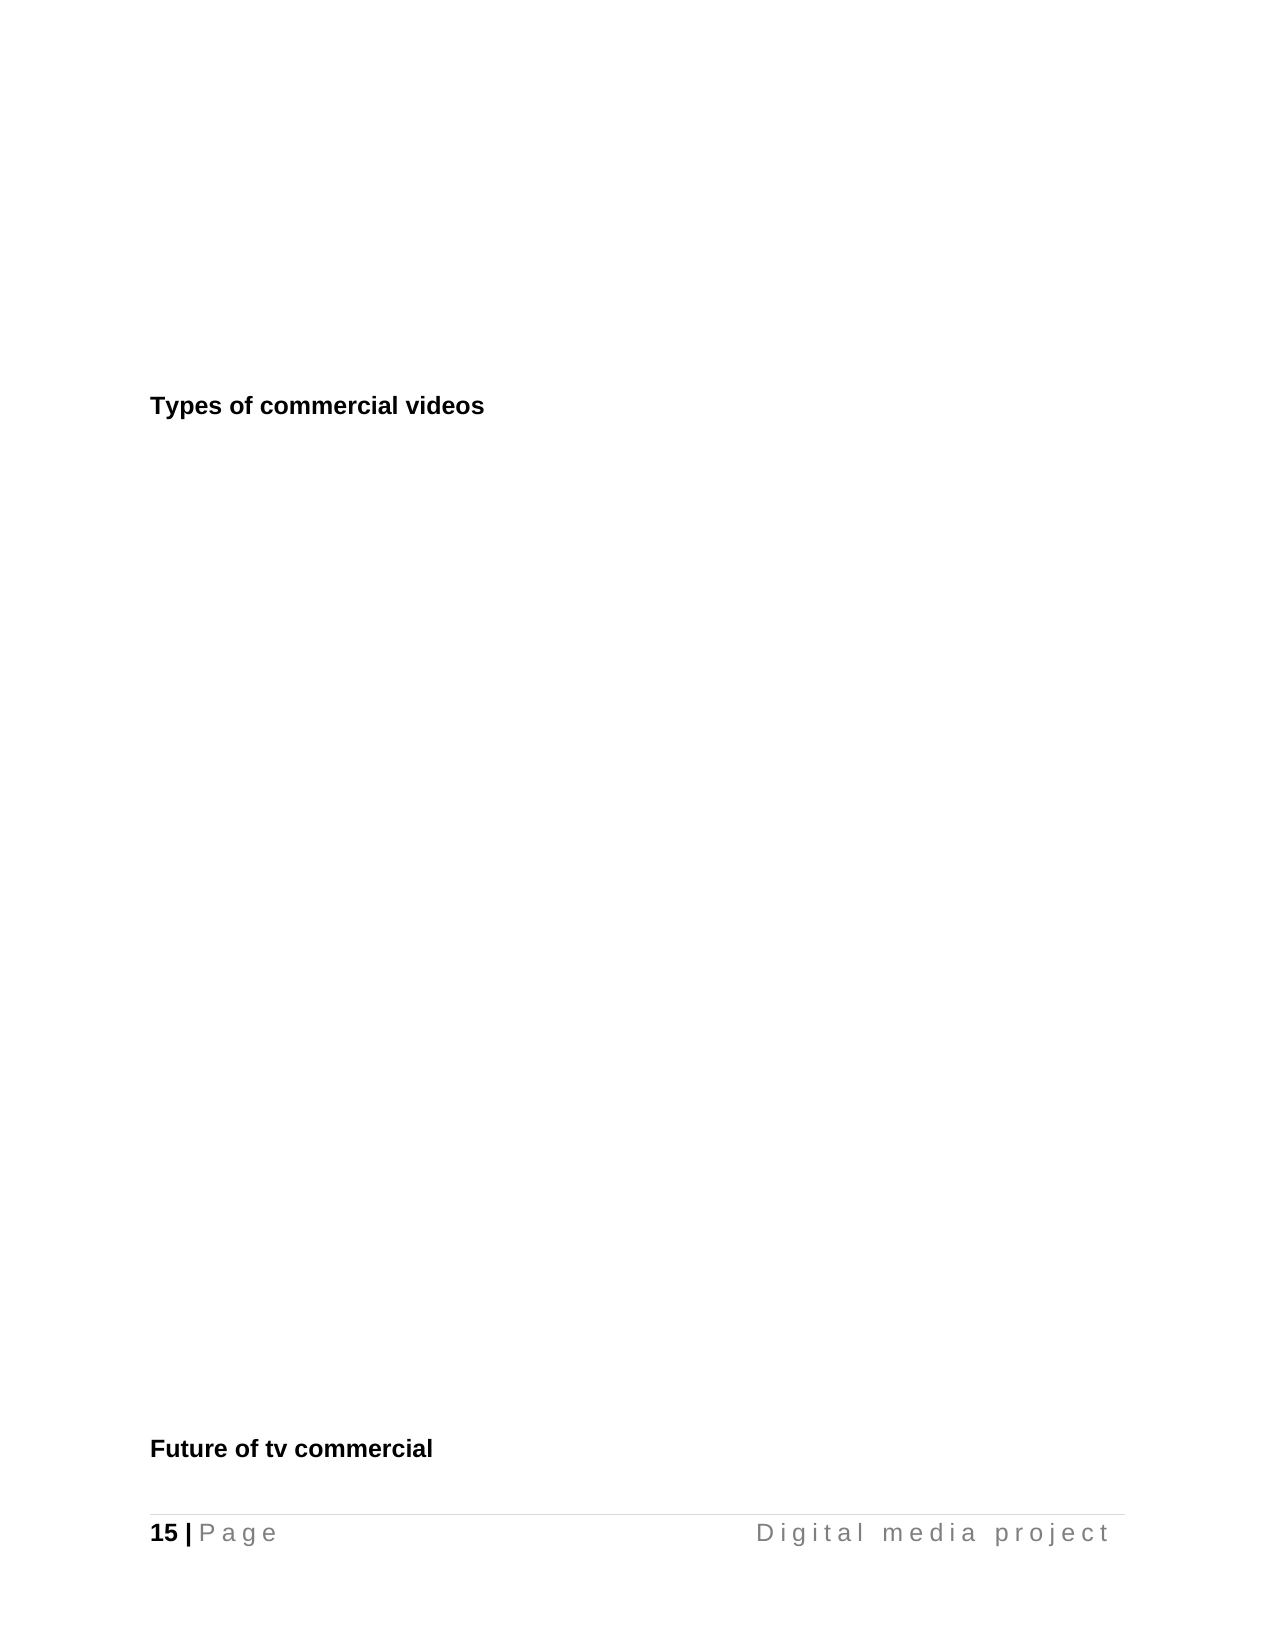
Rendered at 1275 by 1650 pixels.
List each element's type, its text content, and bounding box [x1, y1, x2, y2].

text Future of tv commercial [150, 1434, 1125, 1463]
text Types of commercial videos [150, 391, 1125, 420]
